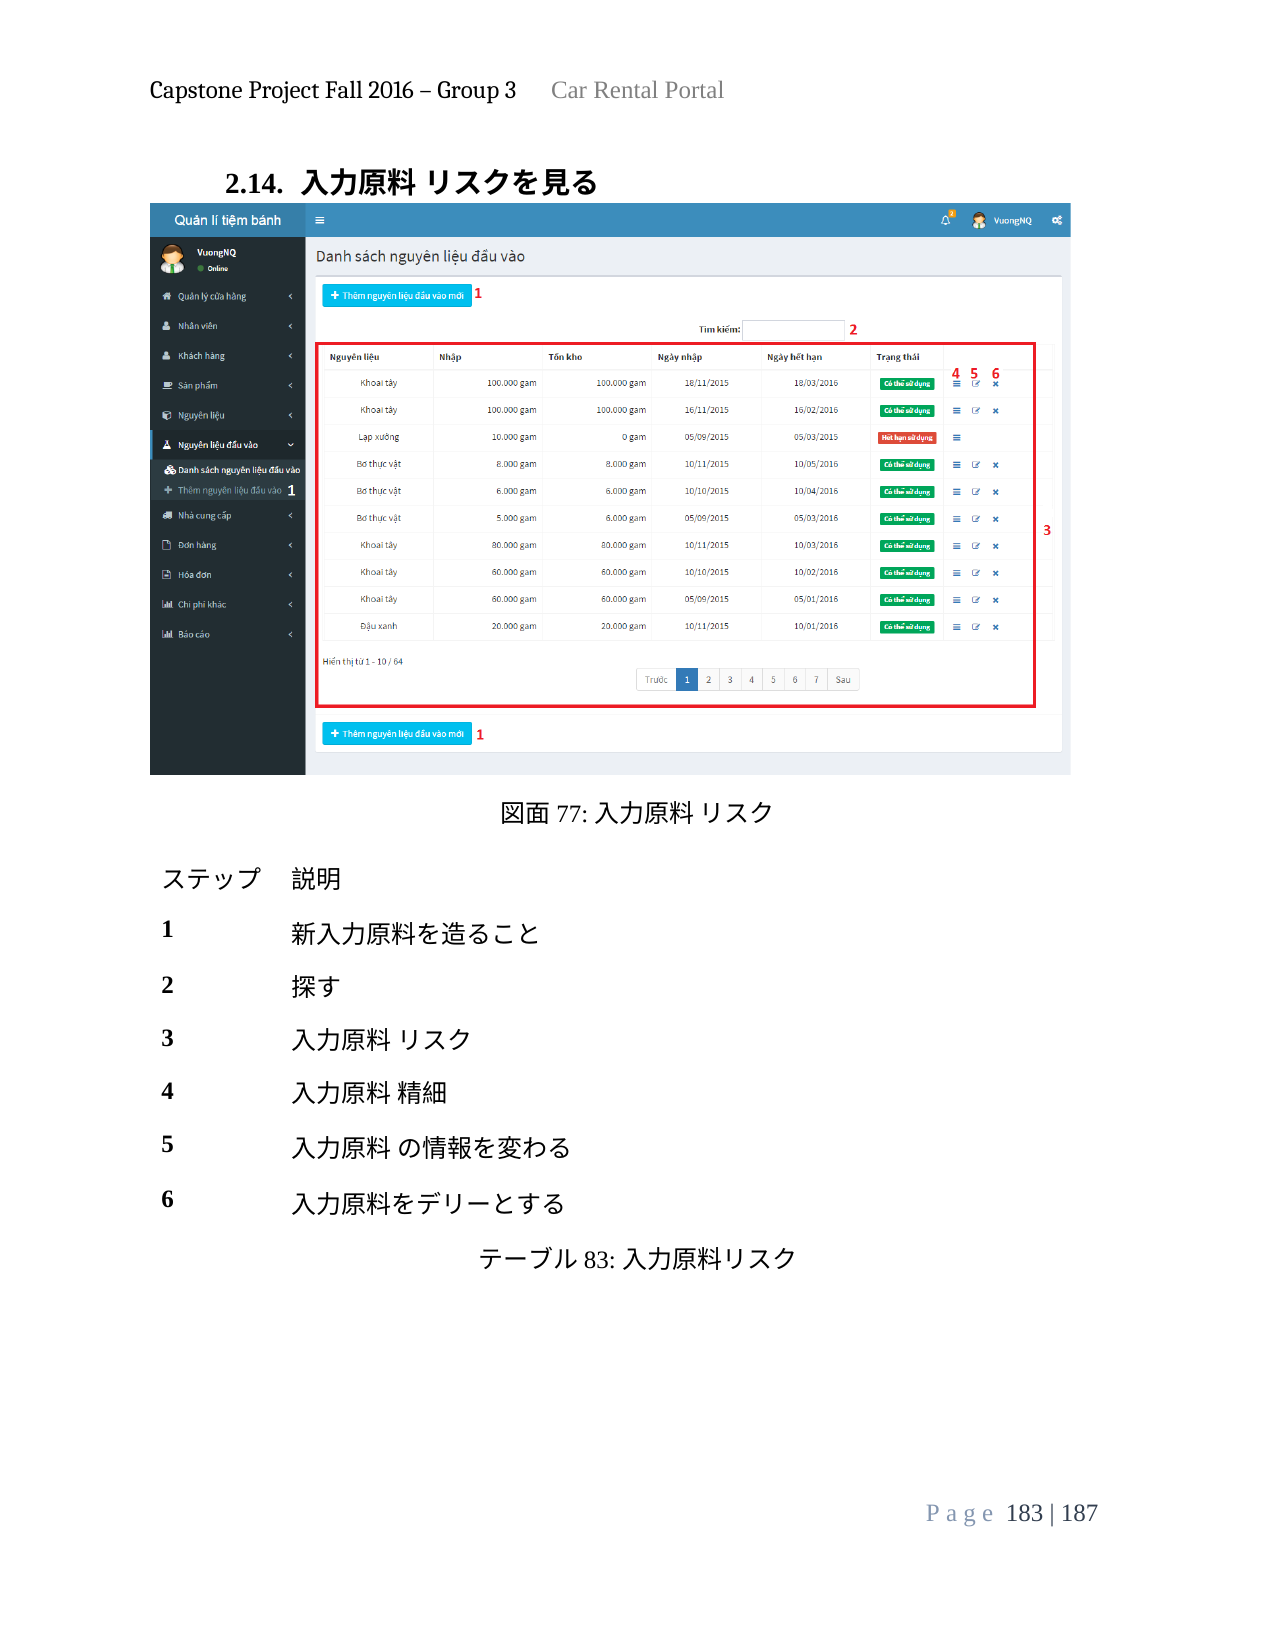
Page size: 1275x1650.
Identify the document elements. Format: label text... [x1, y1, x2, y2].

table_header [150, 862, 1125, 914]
subtitle 入力原料 リスクを見る [225, 162, 1125, 202]
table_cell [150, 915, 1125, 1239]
picture [150, 203, 1071, 775]
text テーブル 83: 入力原料リスク [150, 1239, 1125, 1276]
